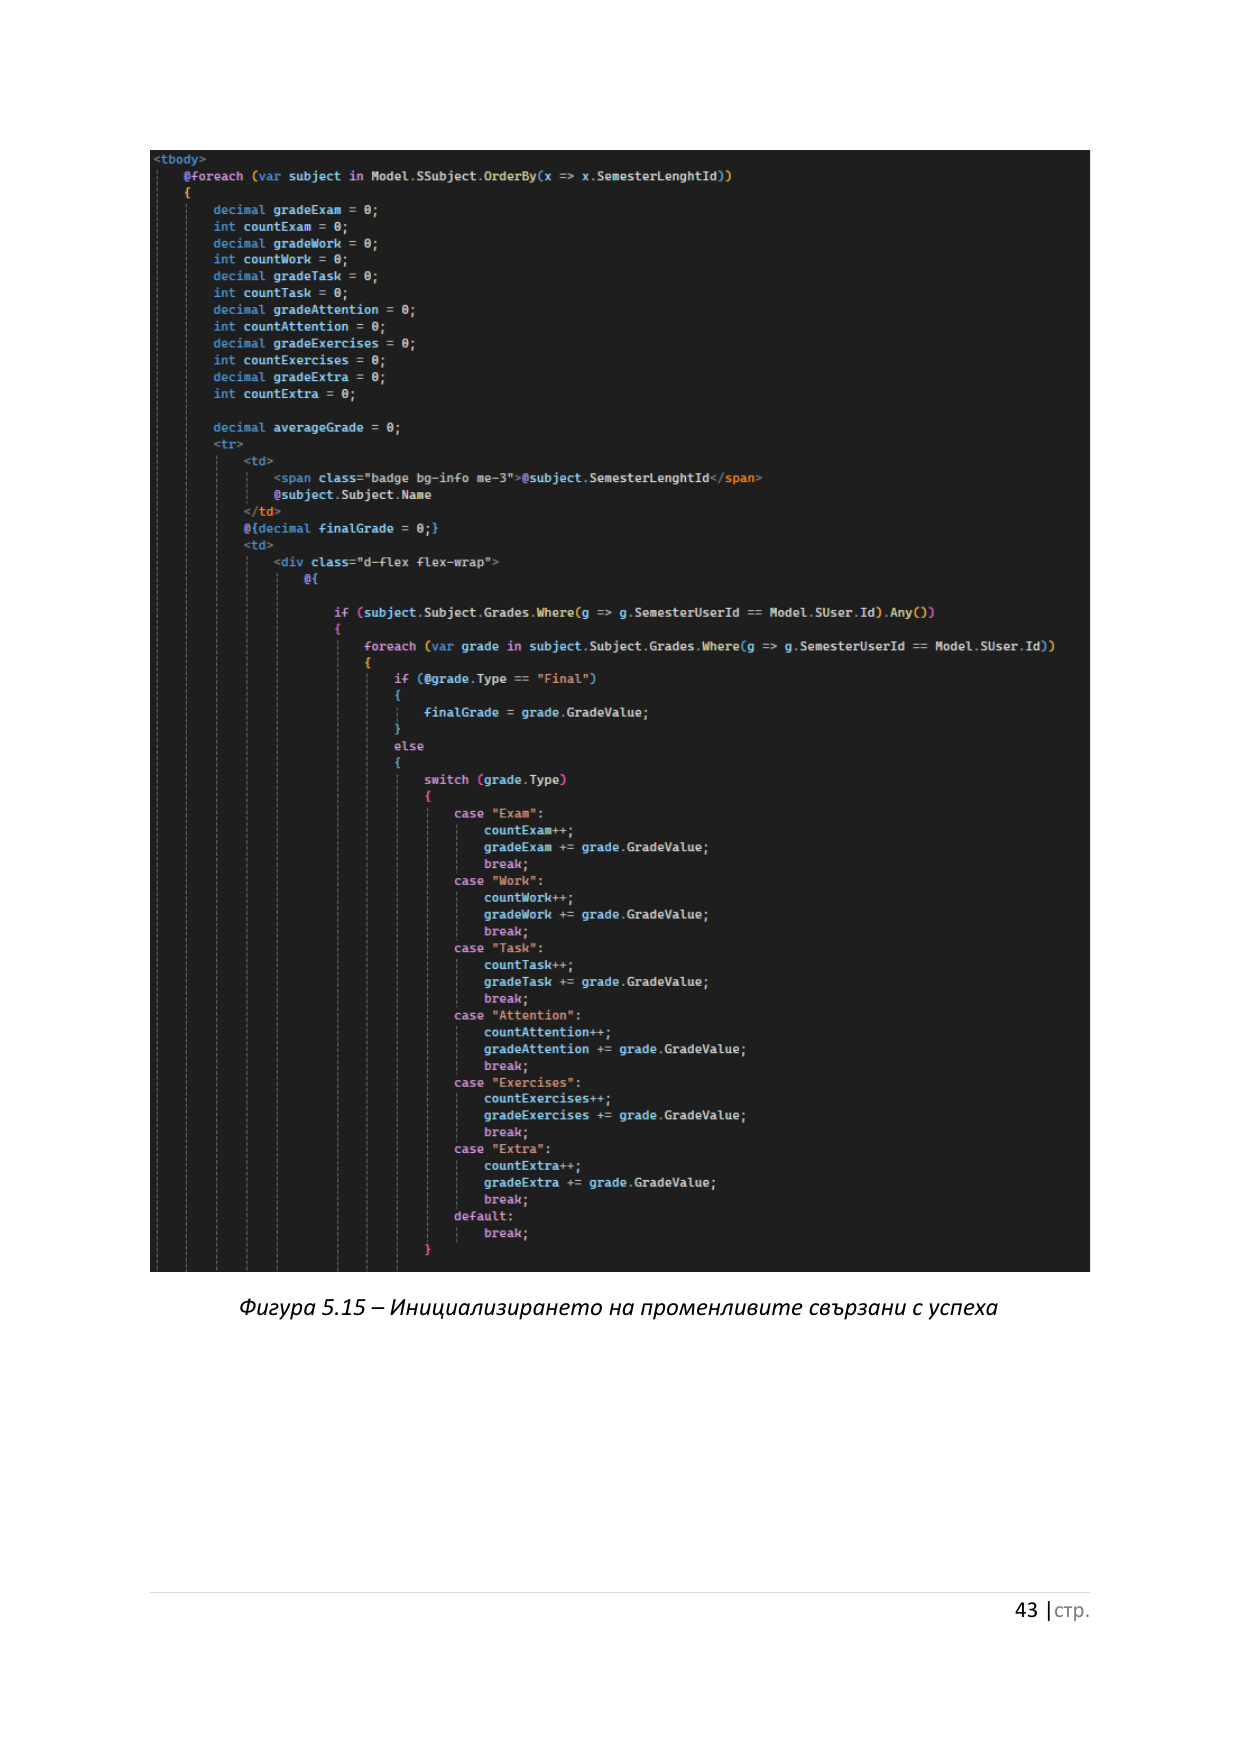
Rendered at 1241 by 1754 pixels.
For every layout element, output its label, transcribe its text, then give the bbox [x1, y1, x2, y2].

picture [150, 150, 1091, 1272]
text Фигура 5.15 – Инициализирането на променливите свързани с успеха [150, 1291, 1090, 1321]
